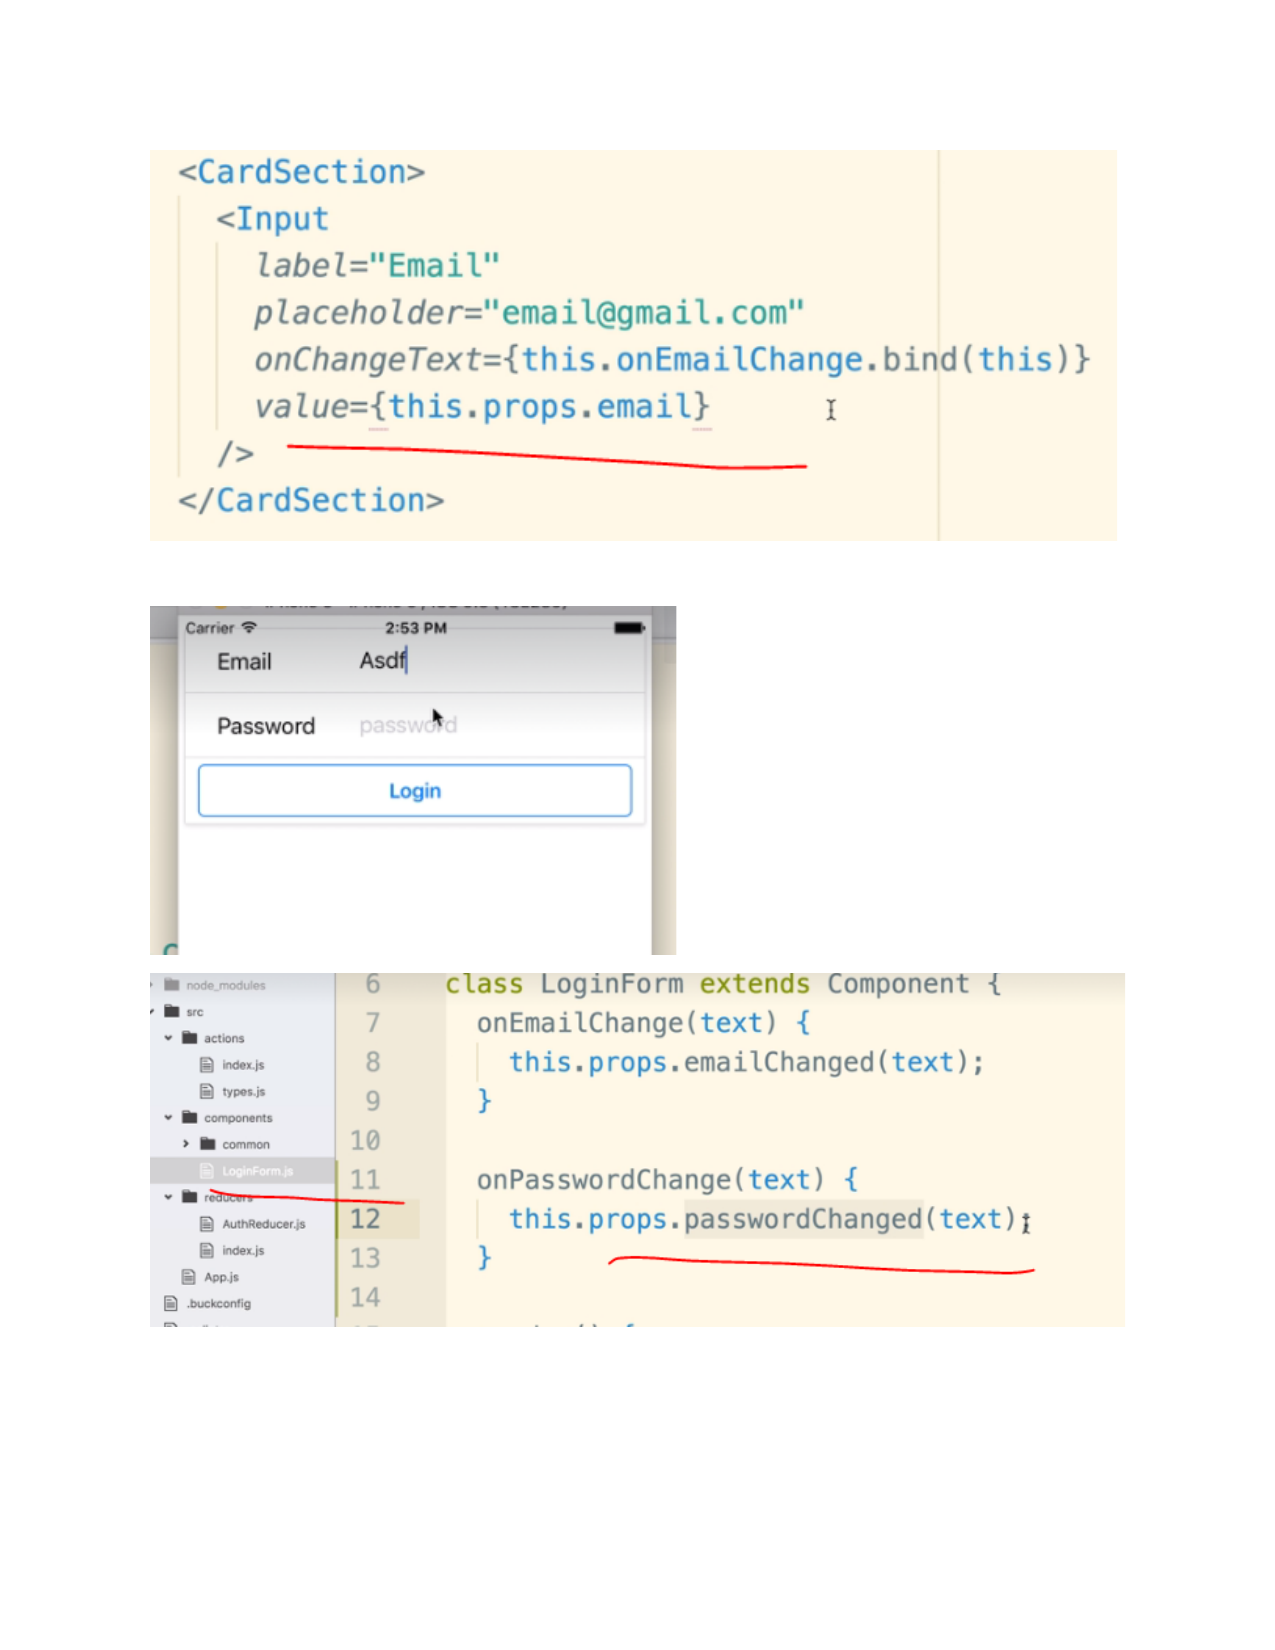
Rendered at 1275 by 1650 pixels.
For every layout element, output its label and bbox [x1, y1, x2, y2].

picture [150, 150, 1118, 541]
picture [150, 973, 1125, 1327]
picture [150, 606, 677, 955]
